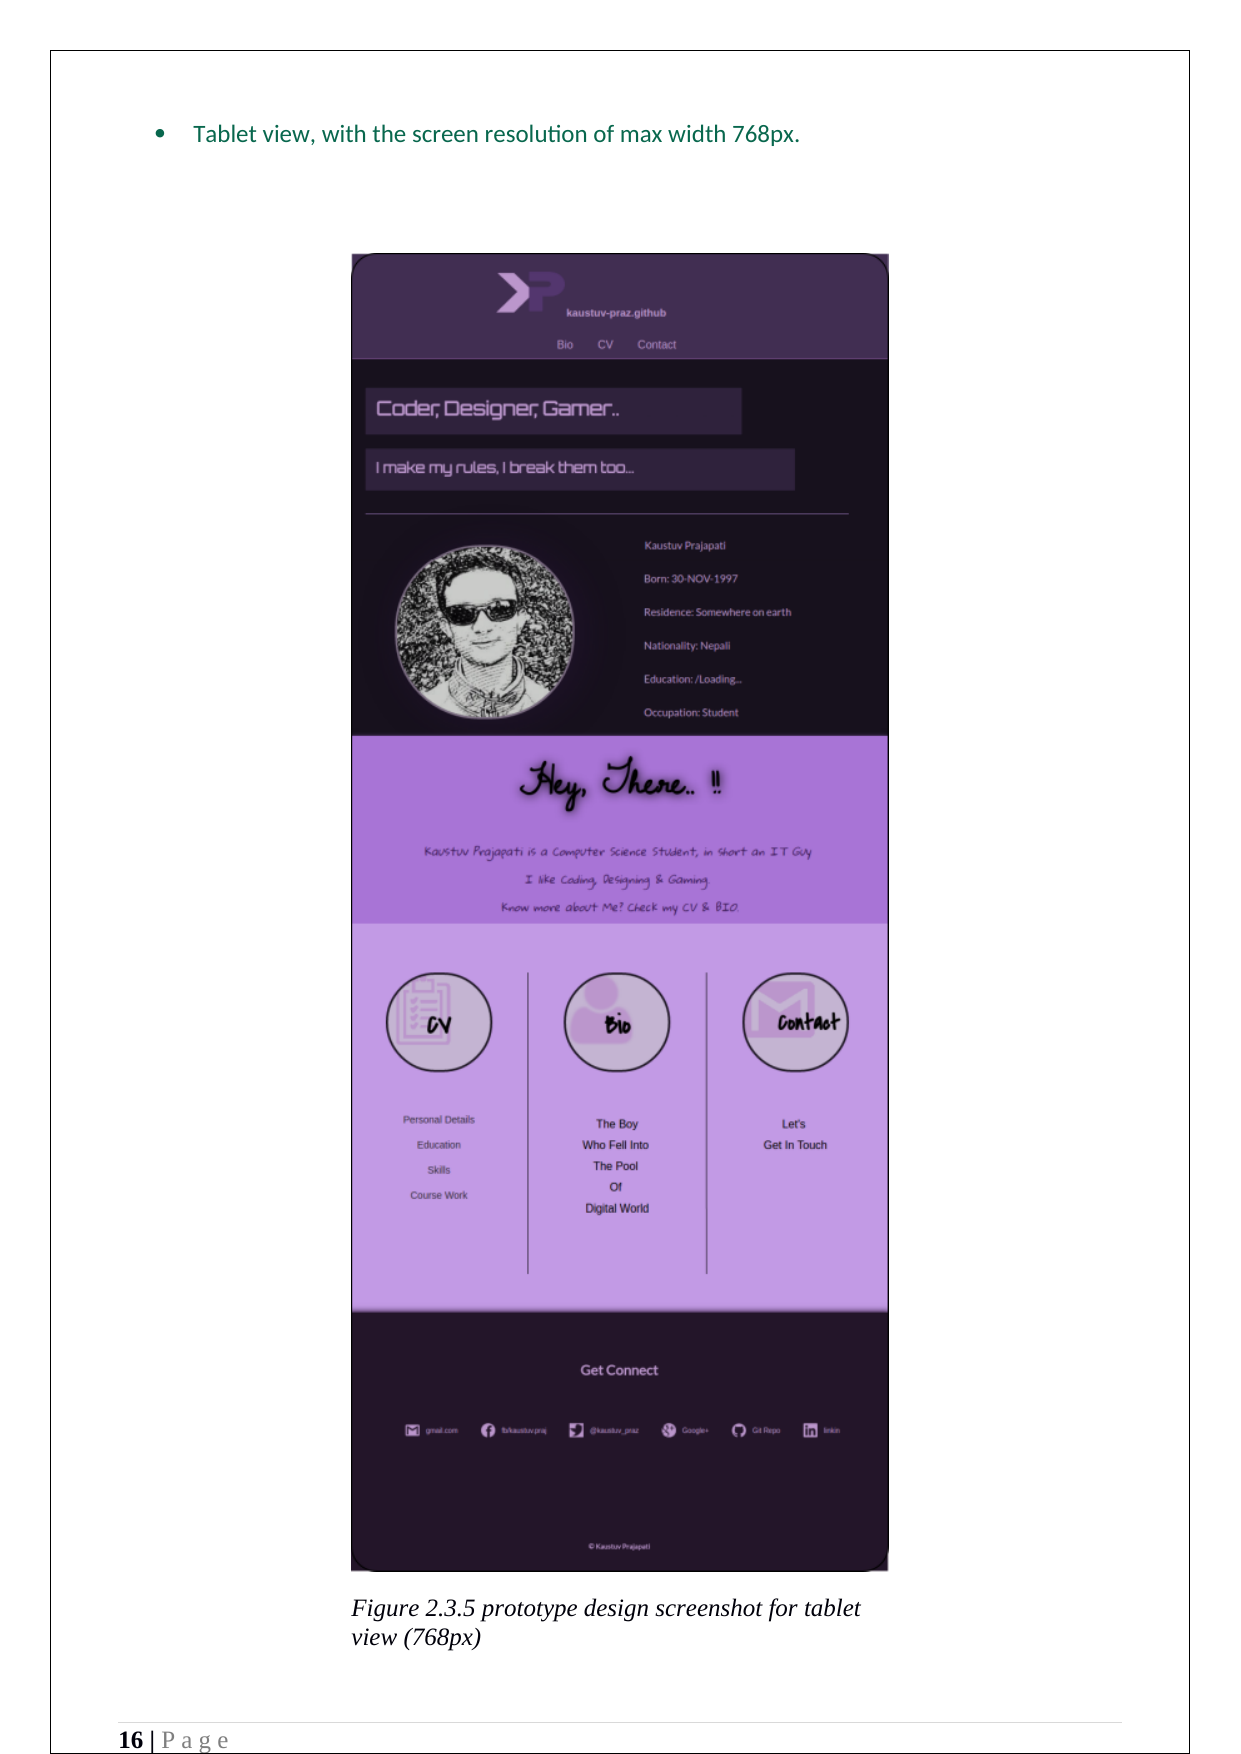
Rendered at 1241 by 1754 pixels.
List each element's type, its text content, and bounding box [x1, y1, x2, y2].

picture [351, 253, 889, 1572]
list Tablet view, with the screen resolution of max width 768px. [156, 118, 1122, 148]
